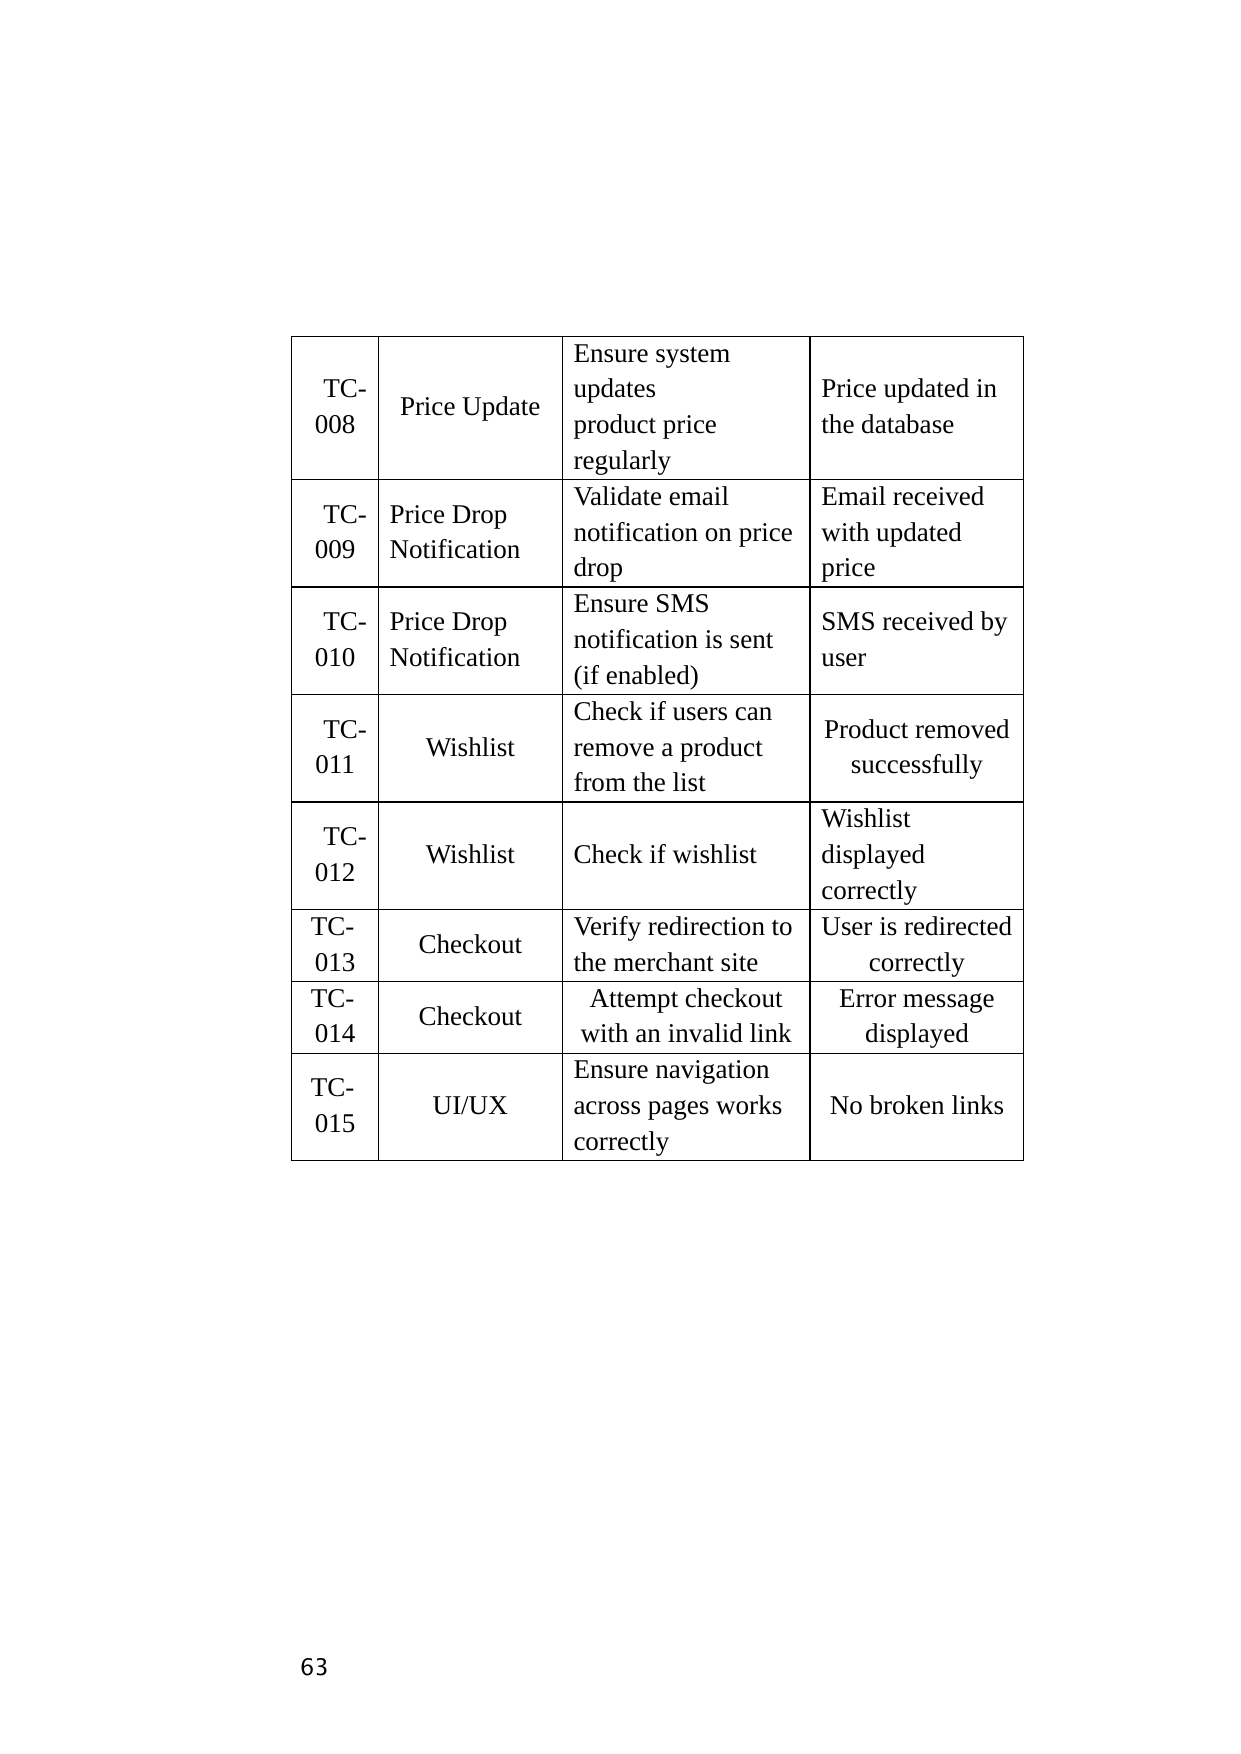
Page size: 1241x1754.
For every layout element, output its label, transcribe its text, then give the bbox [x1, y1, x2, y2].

table_cell Check if wishlist [563, 803, 809, 909]
table_cell Attempt checkout with an invalid link [563, 982, 809, 1052]
table_cell Checkout [379, 982, 562, 1052]
table_cell TC- 010 [292, 588, 378, 694]
table_cell Wishlist [379, 695, 562, 801]
table_cell TC- 013 [292, 910, 378, 981]
table_cell Email received with updated price [811, 480, 1023, 586]
table_cell TC- 012 [292, 803, 378, 909]
table_cell SMS received by user [811, 588, 1023, 694]
table_cell TC- 009 [292, 480, 378, 586]
table_cell Price Drop Notification [379, 480, 562, 586]
table_cell Price Drop Notification [379, 588, 562, 694]
table_cell Product removed successfully [811, 695, 1023, 801]
table_cell TC- 014 [292, 982, 378, 1052]
table_cell User is redirected correctly [811, 910, 1023, 981]
table_header Price Update [379, 337, 562, 479]
table_header Price updated in the database [811, 337, 1023, 479]
table_cell TC- 015 [292, 1054, 378, 1160]
table_cell UI/UX [379, 1054, 562, 1160]
table_cell Ensure SMS notification is sent (if enabled) [563, 588, 809, 694]
table_header Ensure system updates product price regularly [563, 337, 809, 479]
table_cell Error message displayed [811, 982, 1023, 1052]
table_cell Verify redirection to the merchant site [563, 910, 809, 981]
table_cell No broken links [811, 1054, 1023, 1160]
table_cell Wishlist [379, 803, 562, 909]
table_cell Wishlist displayed correctly [811, 803, 1023, 909]
table_cell TC- 011 [292, 695, 378, 801]
table_header TC- 008 [292, 337, 378, 479]
table_cell Check if users can remove a product from the list [563, 695, 809, 801]
table_cell Validate email notification on price drop [563, 480, 809, 586]
table_cell Checkout [379, 910, 562, 981]
table_cell Ensure navigation across pages works correctly [563, 1054, 809, 1160]
